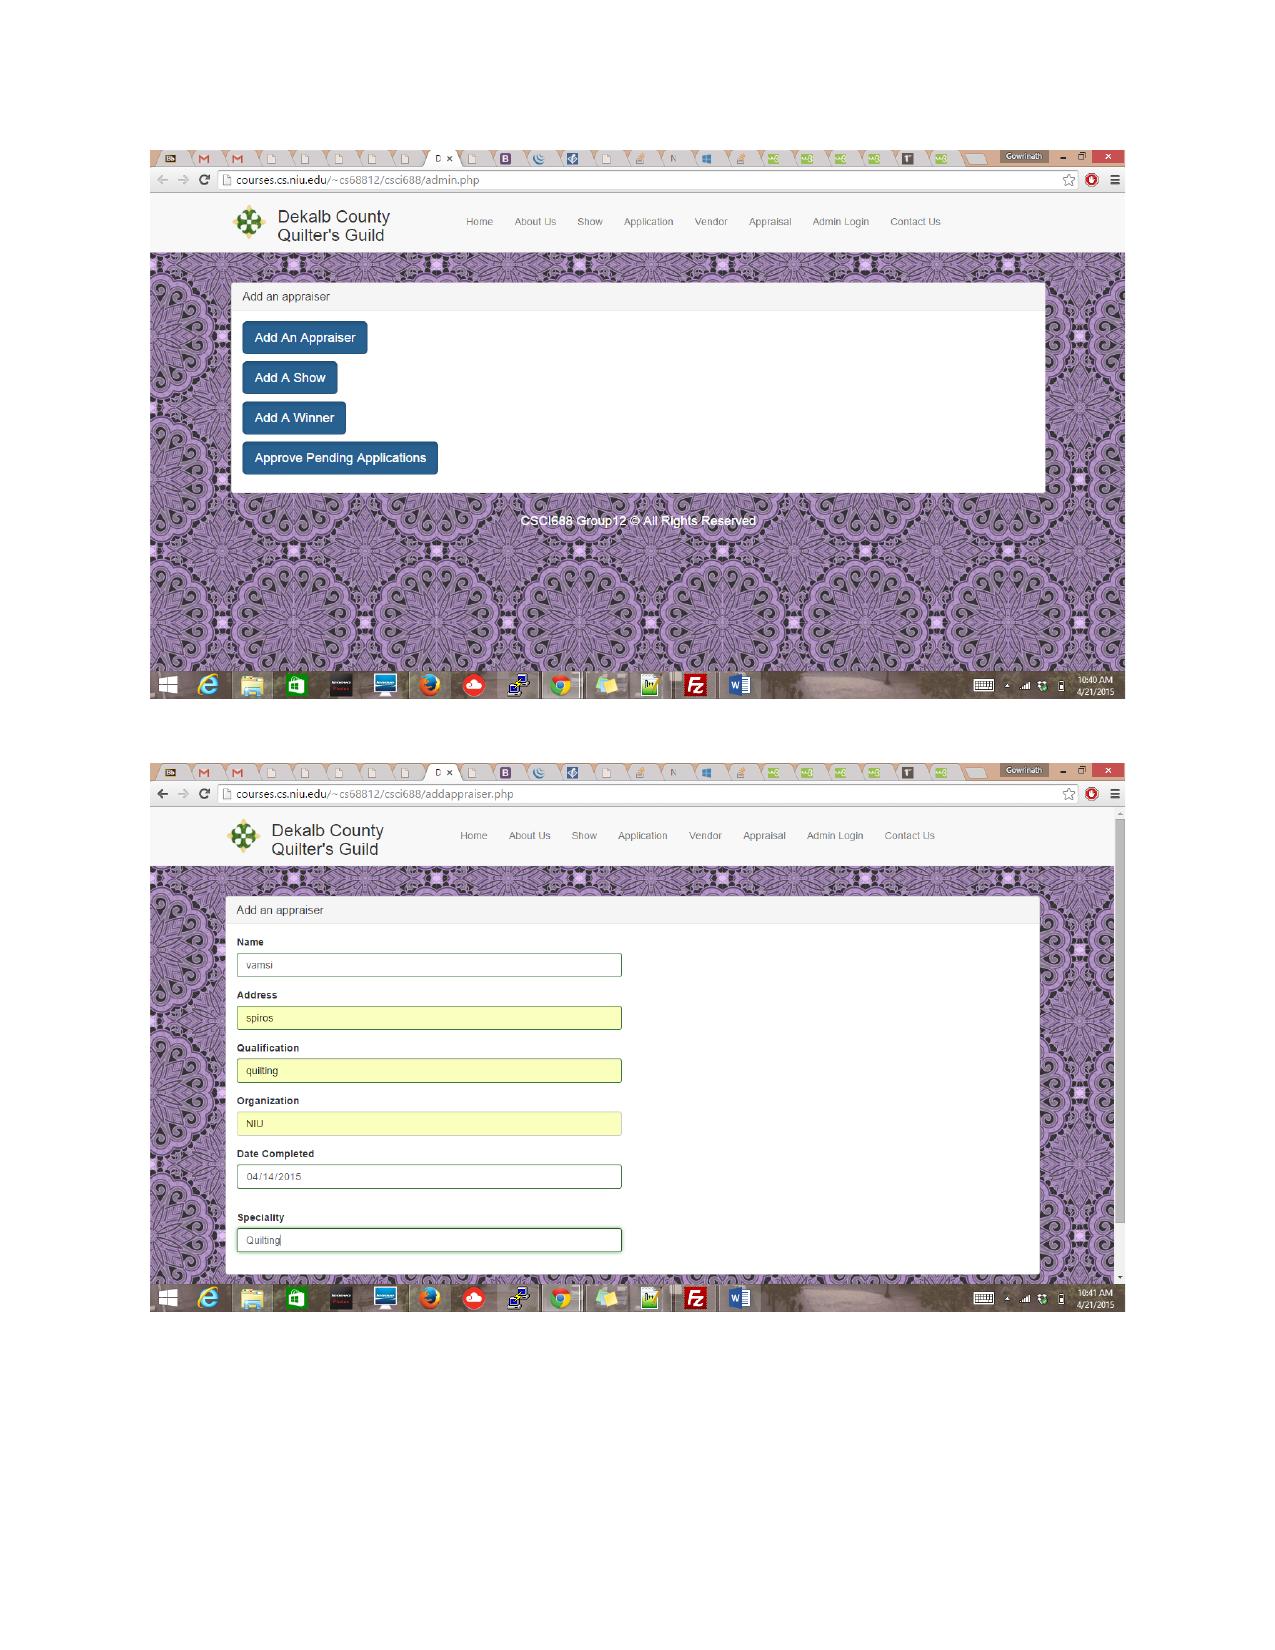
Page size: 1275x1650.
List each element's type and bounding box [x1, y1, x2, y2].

picture [150, 763, 1125, 1312]
picture [150, 150, 1125, 699]
